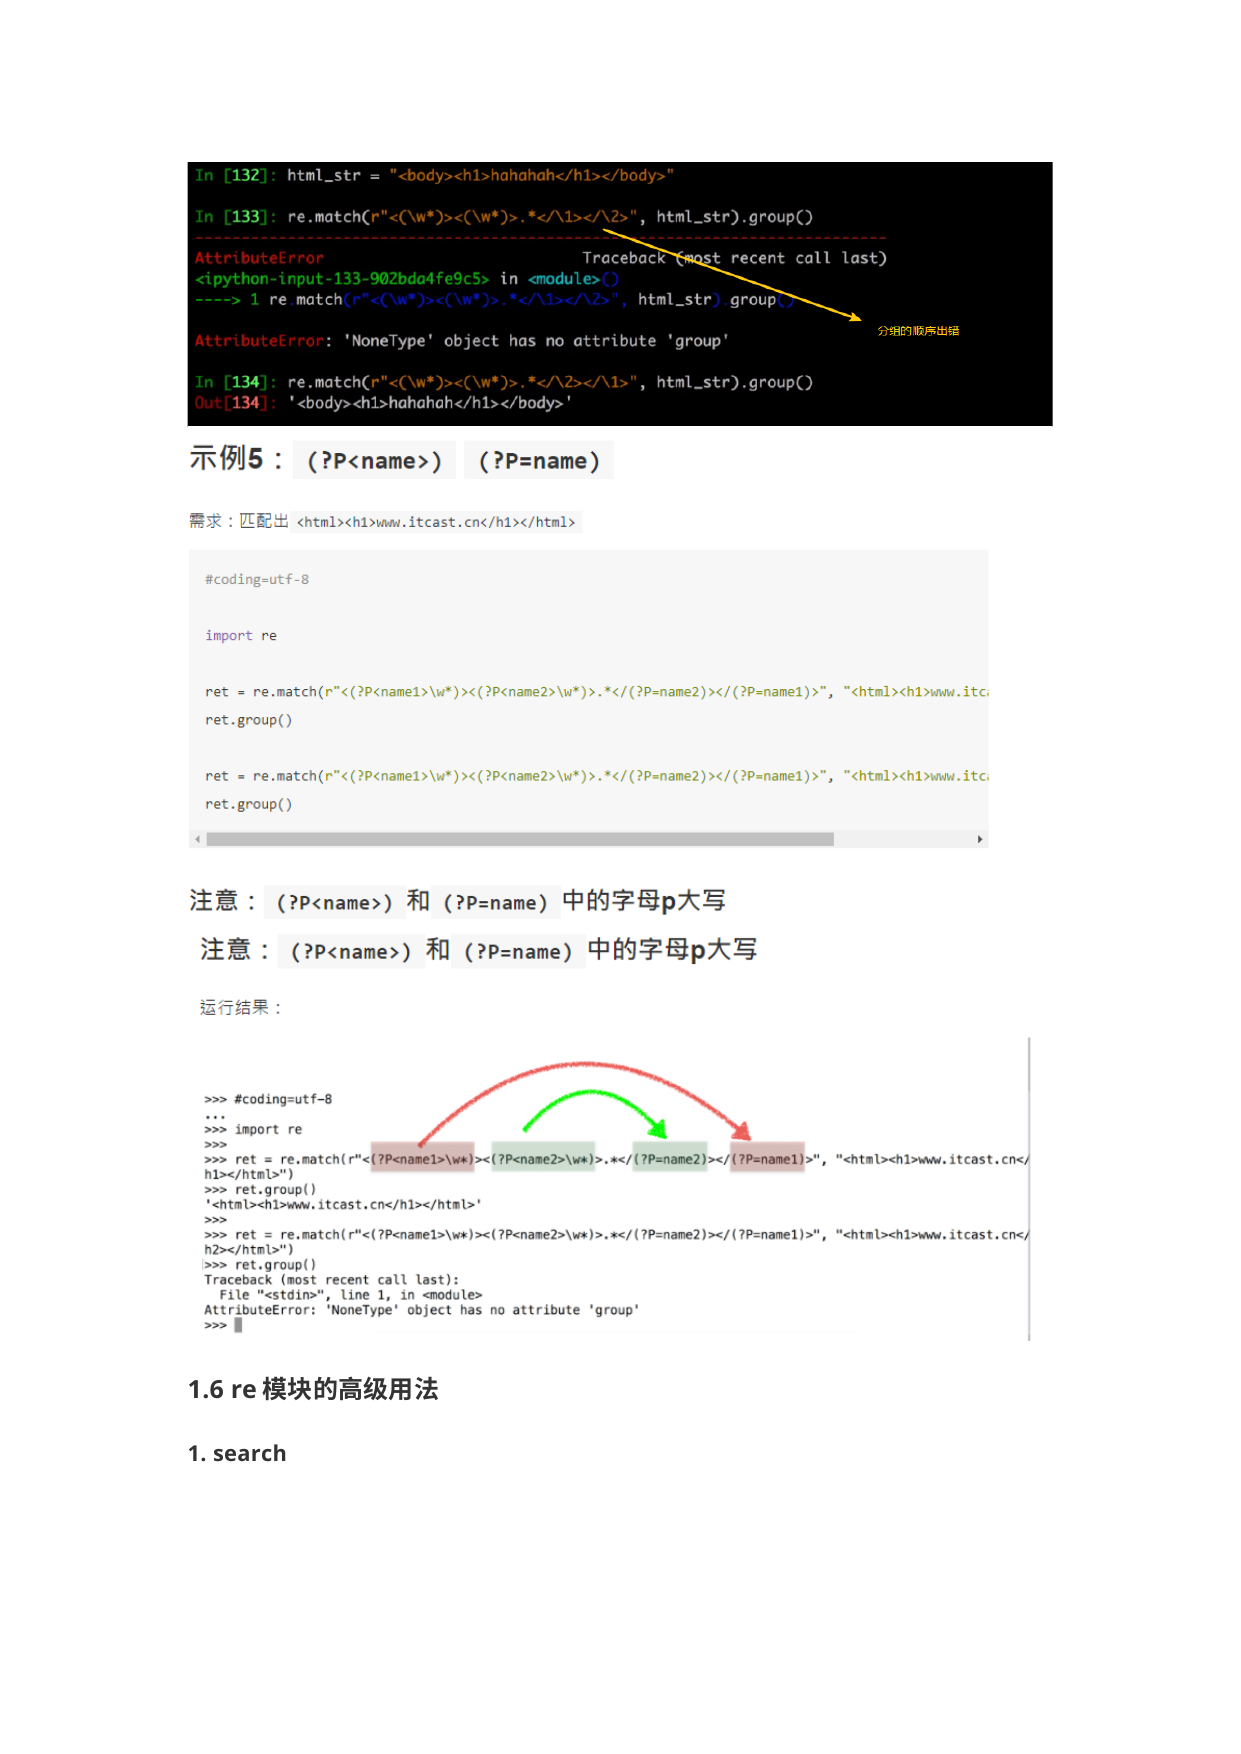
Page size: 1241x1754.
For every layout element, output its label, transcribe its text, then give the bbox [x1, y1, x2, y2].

picture [187, 162, 1053, 1341]
text 1.6 re模块的高级用法 [187, 1370, 1053, 1406]
text 1. search [187, 1438, 1053, 1468]
